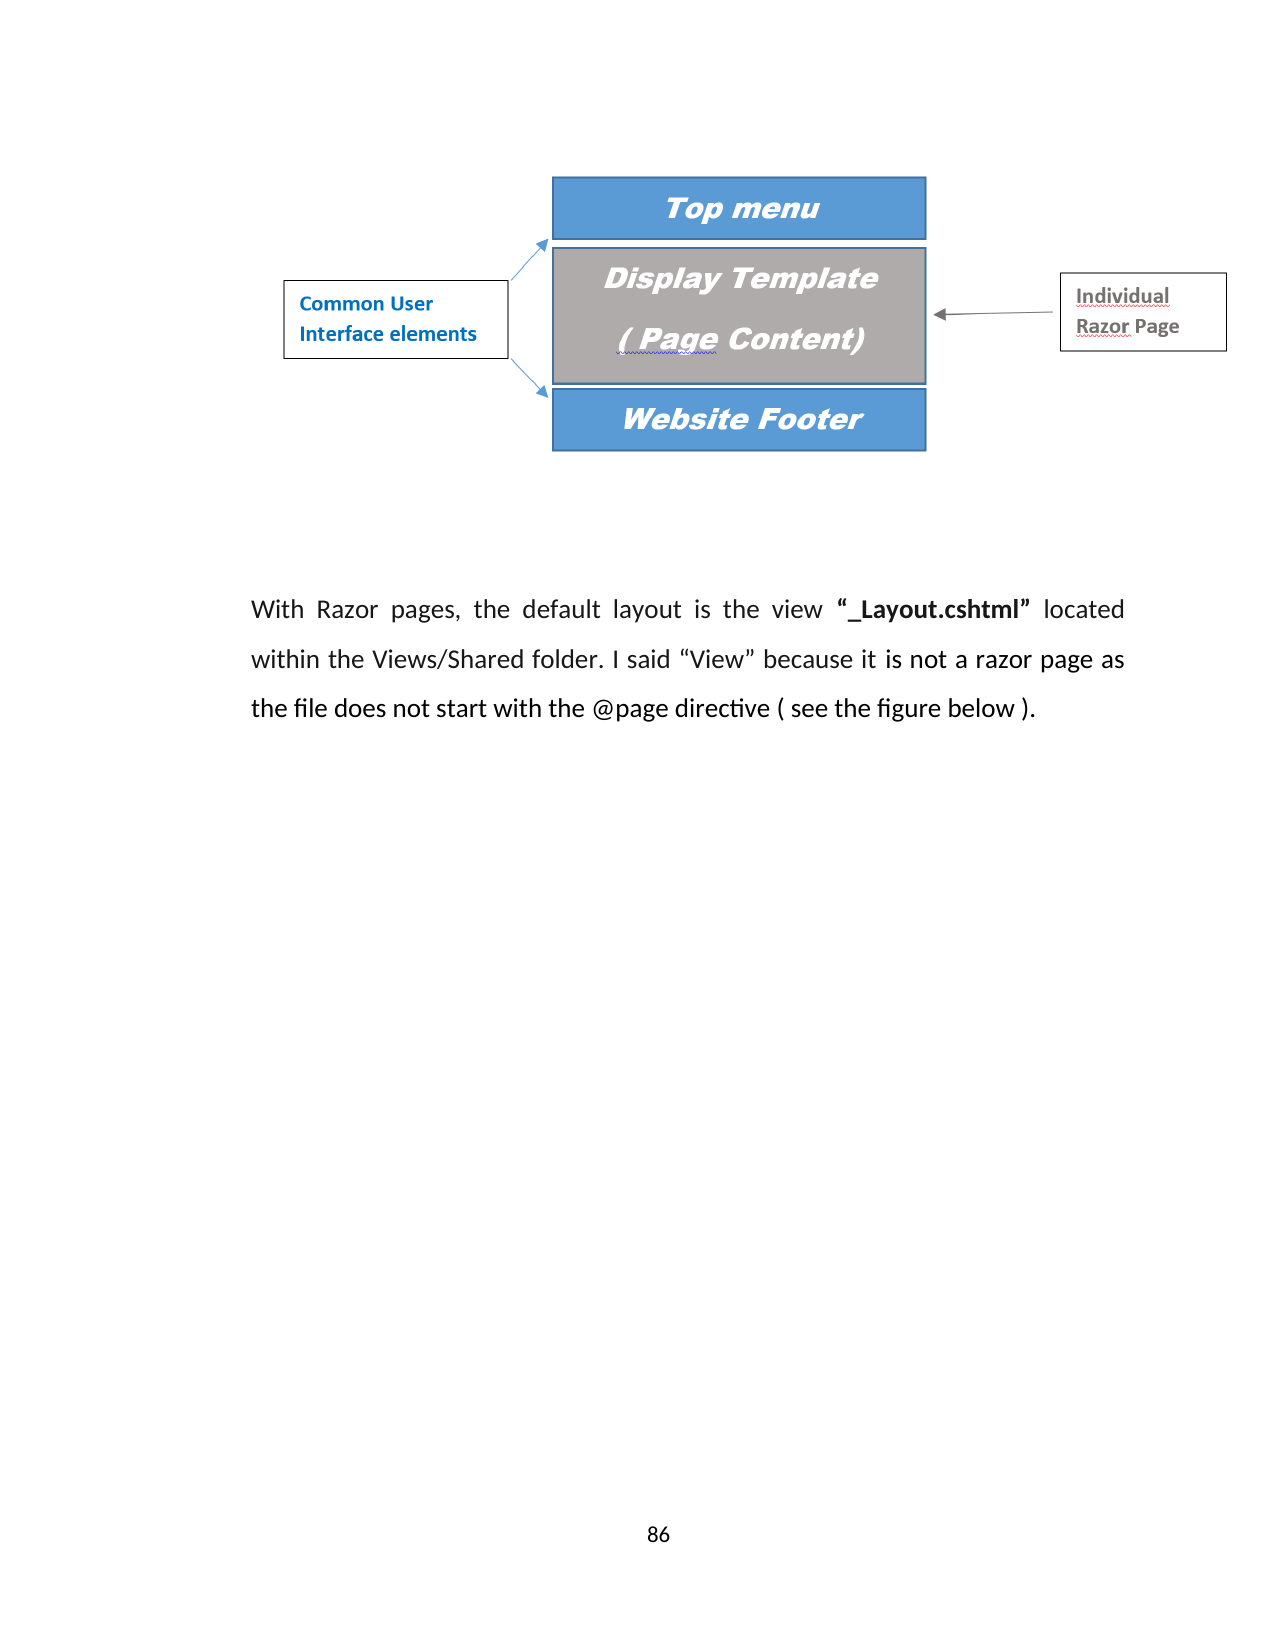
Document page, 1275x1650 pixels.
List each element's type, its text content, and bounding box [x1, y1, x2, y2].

text With Razor pages, the default layout is the view “_Layout.cshtml” located within the Views/Shared folder. I said “View” because it is not a razor page as the file does not start with the @page directive ( see the figure below ). [251, 626, 1125, 724]
picture [266, 150, 1242, 479]
